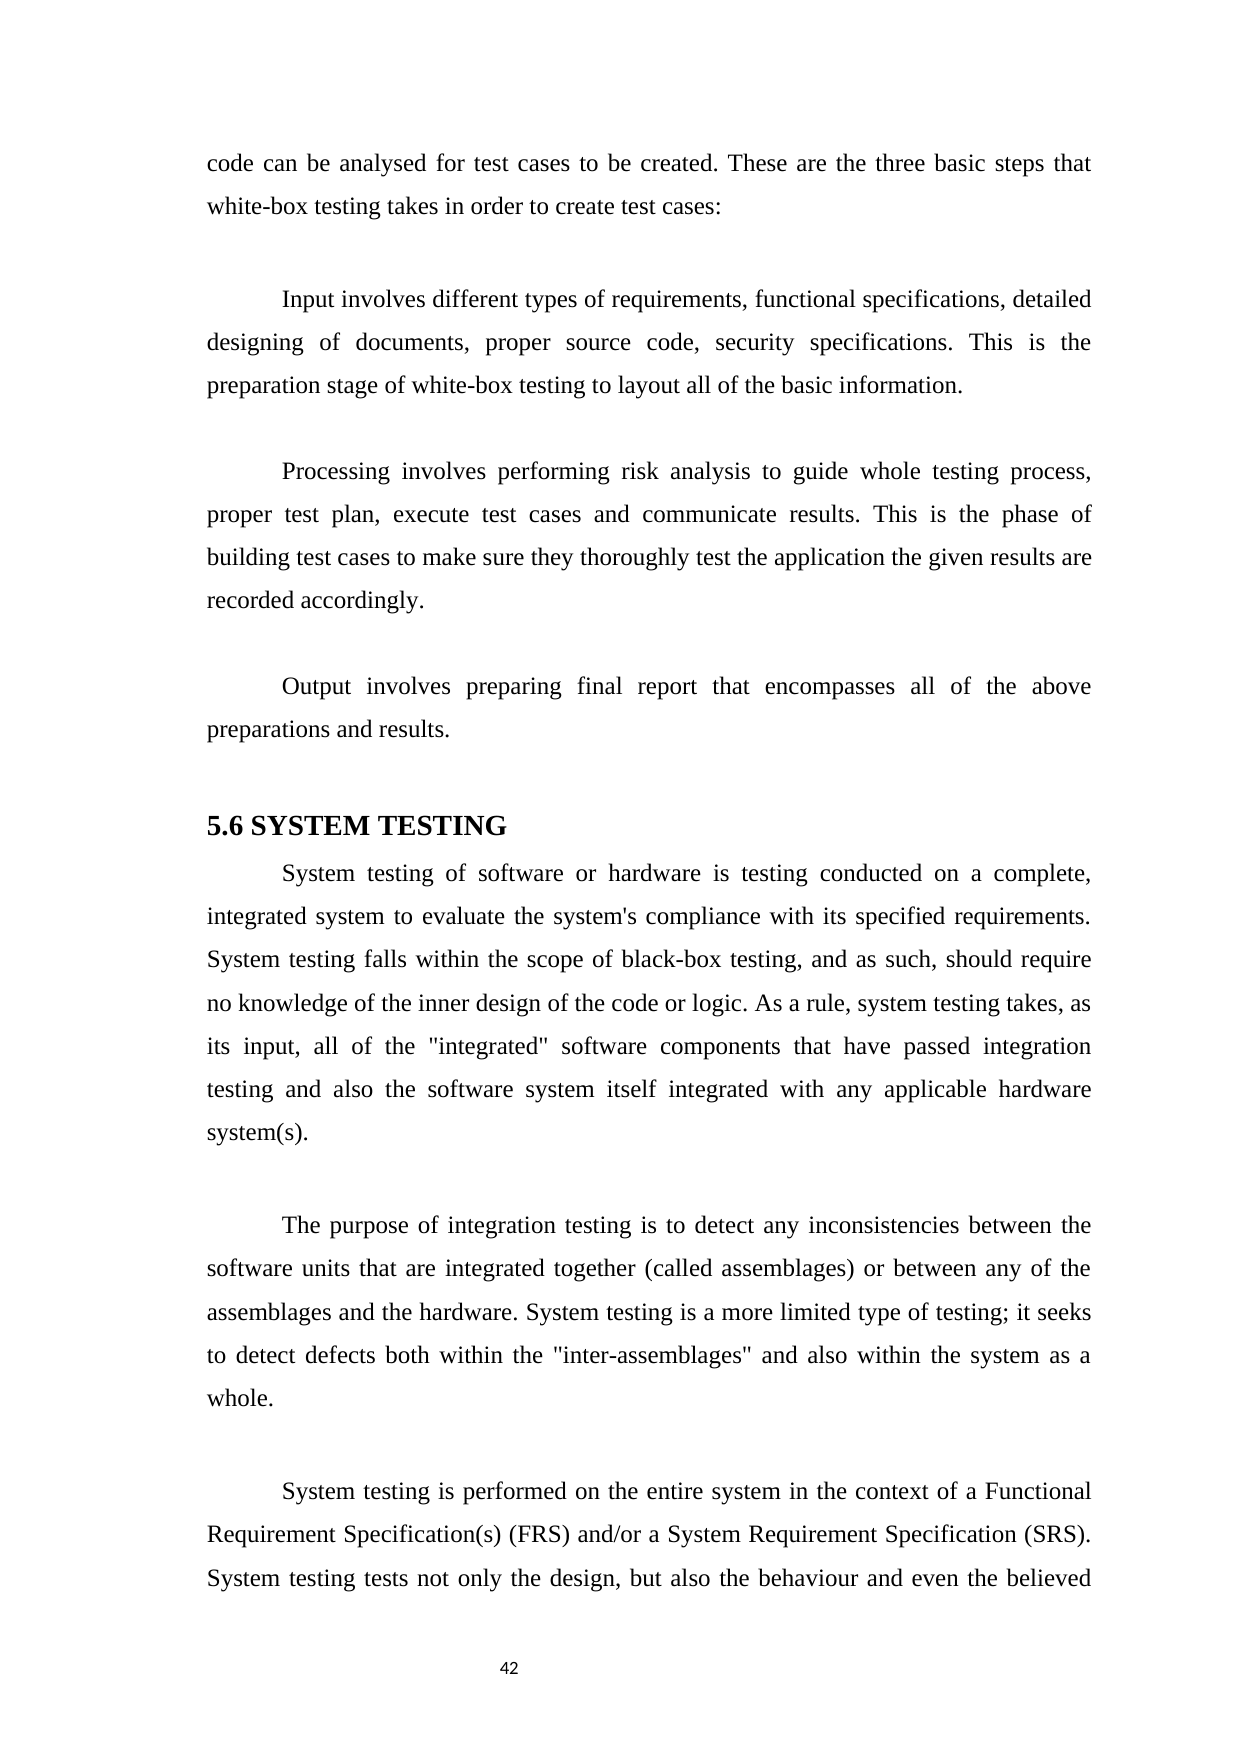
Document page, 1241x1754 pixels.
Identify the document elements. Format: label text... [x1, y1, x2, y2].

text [207, 1476, 1093, 1591]
text Input involves different types of requirements, functional specifications, detailed designing of documents, proper source code, security specifications. This is the preparation stage of white-box testing to layout all of the basic information. [207, 284, 1093, 399]
text Processing involves performing risk analysis to guide whole testing process, proper test plan, execute test cases and communicate results. This is the phase of building test cases to make sure they thoroughly test the application the given results are recorded accordingly. [207, 456, 1093, 614]
text Output involves preparing final report that encompasses all of the above preparations and results. [207, 671, 1093, 743]
text The purpose of integration testing is to detect any inconsistencies between the software units that are integrated together (called assemblages) or between any of the assemblages and the hardware. System testing is a more limited type of testing; it seeks to detect defects both within the "inter-assemblages" and also within the system as a whole. [207, 1210, 1093, 1412]
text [207, 148, 1093, 219]
text System testing of software or hardware is testing conducted on a complete, integrated system to evaluate the system's compliance with its specified requirements. System testing falls within the scope of black-box testing, and as such, should require no knowledge of the inner design of the code or logic. As a rule, system testing takes, as its input, all of the "integrated" software components that have passed integration testing and also the software system itself integrated with any applicable hardware system(s). [207, 858, 1093, 1146]
text 5.6 SYSTEM TESTING [207, 808, 1093, 841]
